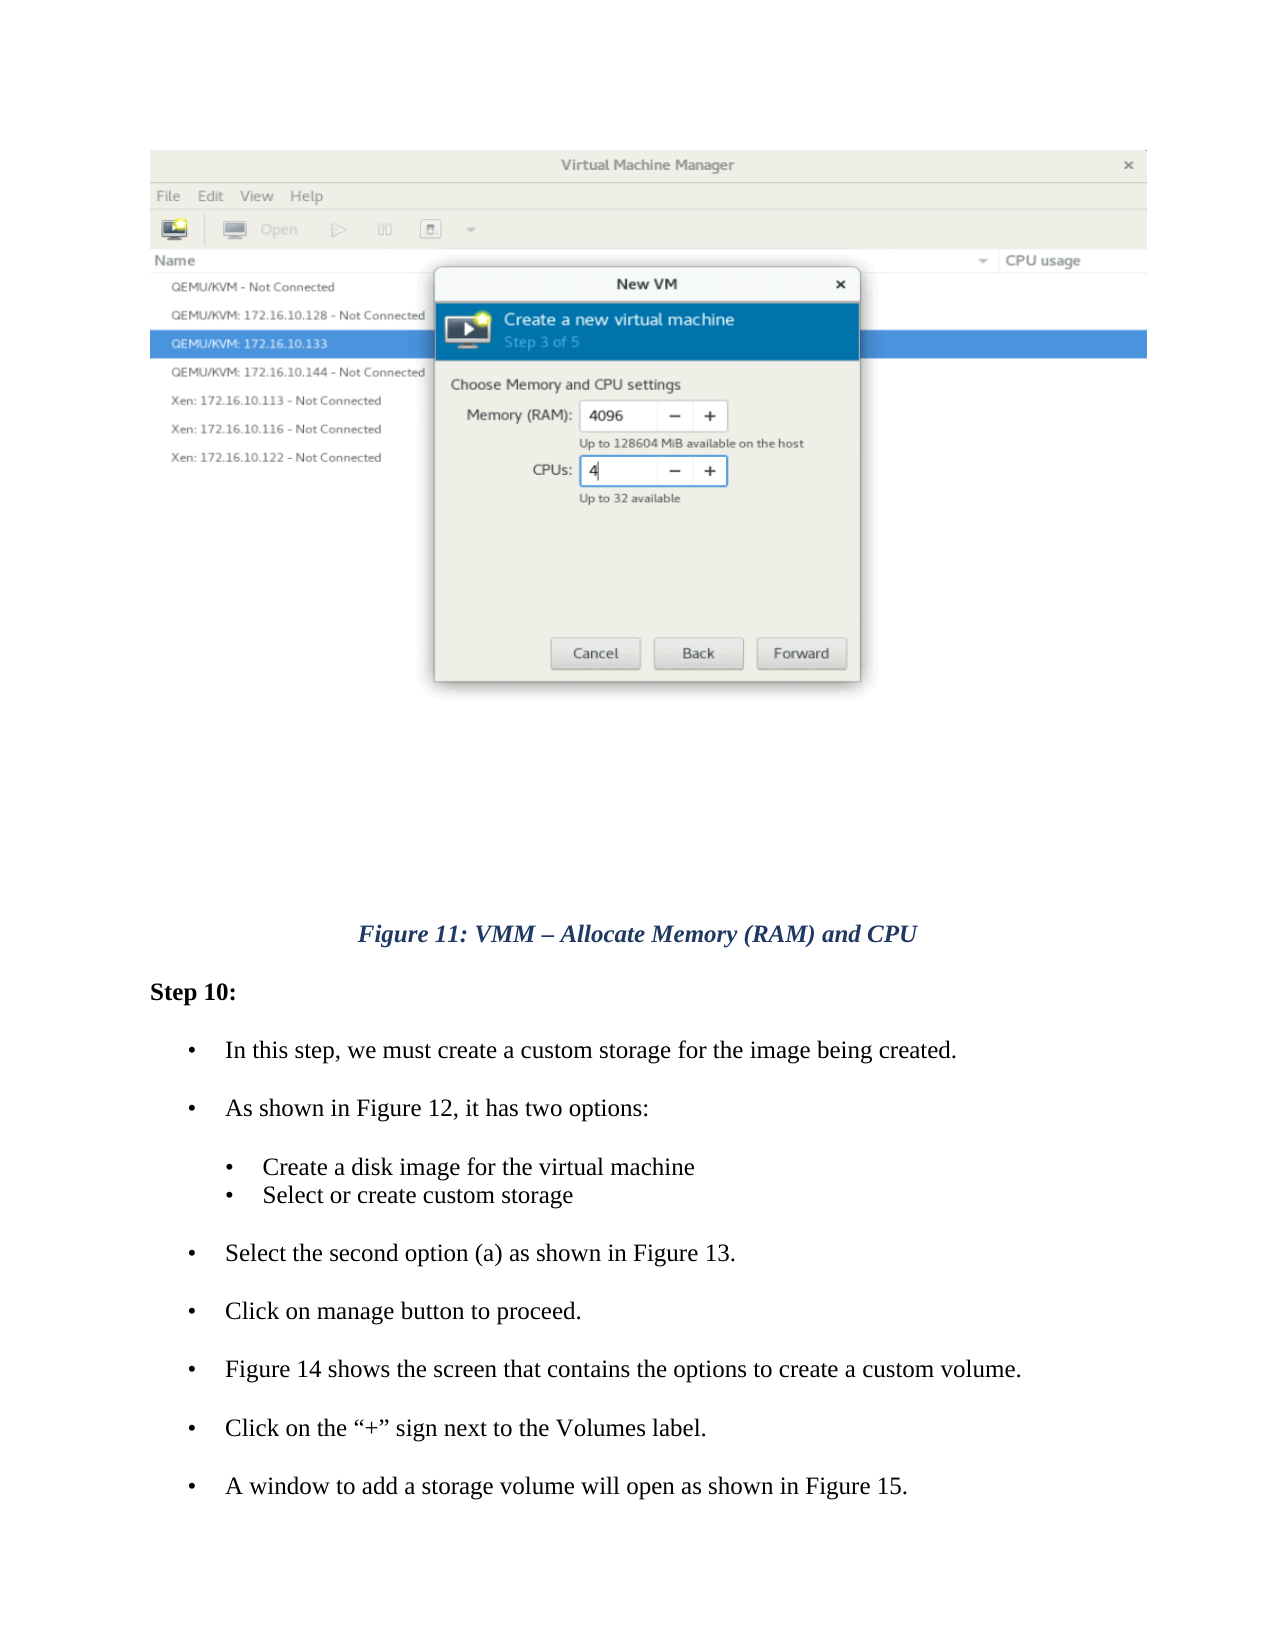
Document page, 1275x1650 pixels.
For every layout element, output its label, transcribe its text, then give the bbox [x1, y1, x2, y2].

text Figure 11: VMM – Allocate Memory (RAM) and CPU [150, 919, 1125, 947]
list Create a disk image for the virtual machine [225, 1152, 1125, 1180]
list As shown in Figure 12, it has two options: [187, 1093, 1125, 1122]
list Figure 14 shows the screen that contains the options to create a custom volume. [187, 1354, 1125, 1383]
list Select or create custom storage [225, 1180, 1125, 1209]
text Step 10: [150, 977, 1125, 1006]
picture [150, 150, 1147, 919]
list Click on the “+” sign next to the Volumes label. [187, 1413, 1125, 1441]
list Select the second option (a) as shown in Figure 13. [187, 1238, 1125, 1267]
list In this step, we must create a custom storage for the image being created. [187, 1035, 1125, 1064]
list A window to add a storage volume will open as shown in Figure 15. [187, 1471, 1125, 1499]
list Click on manage button to proceed. [187, 1296, 1125, 1325]
